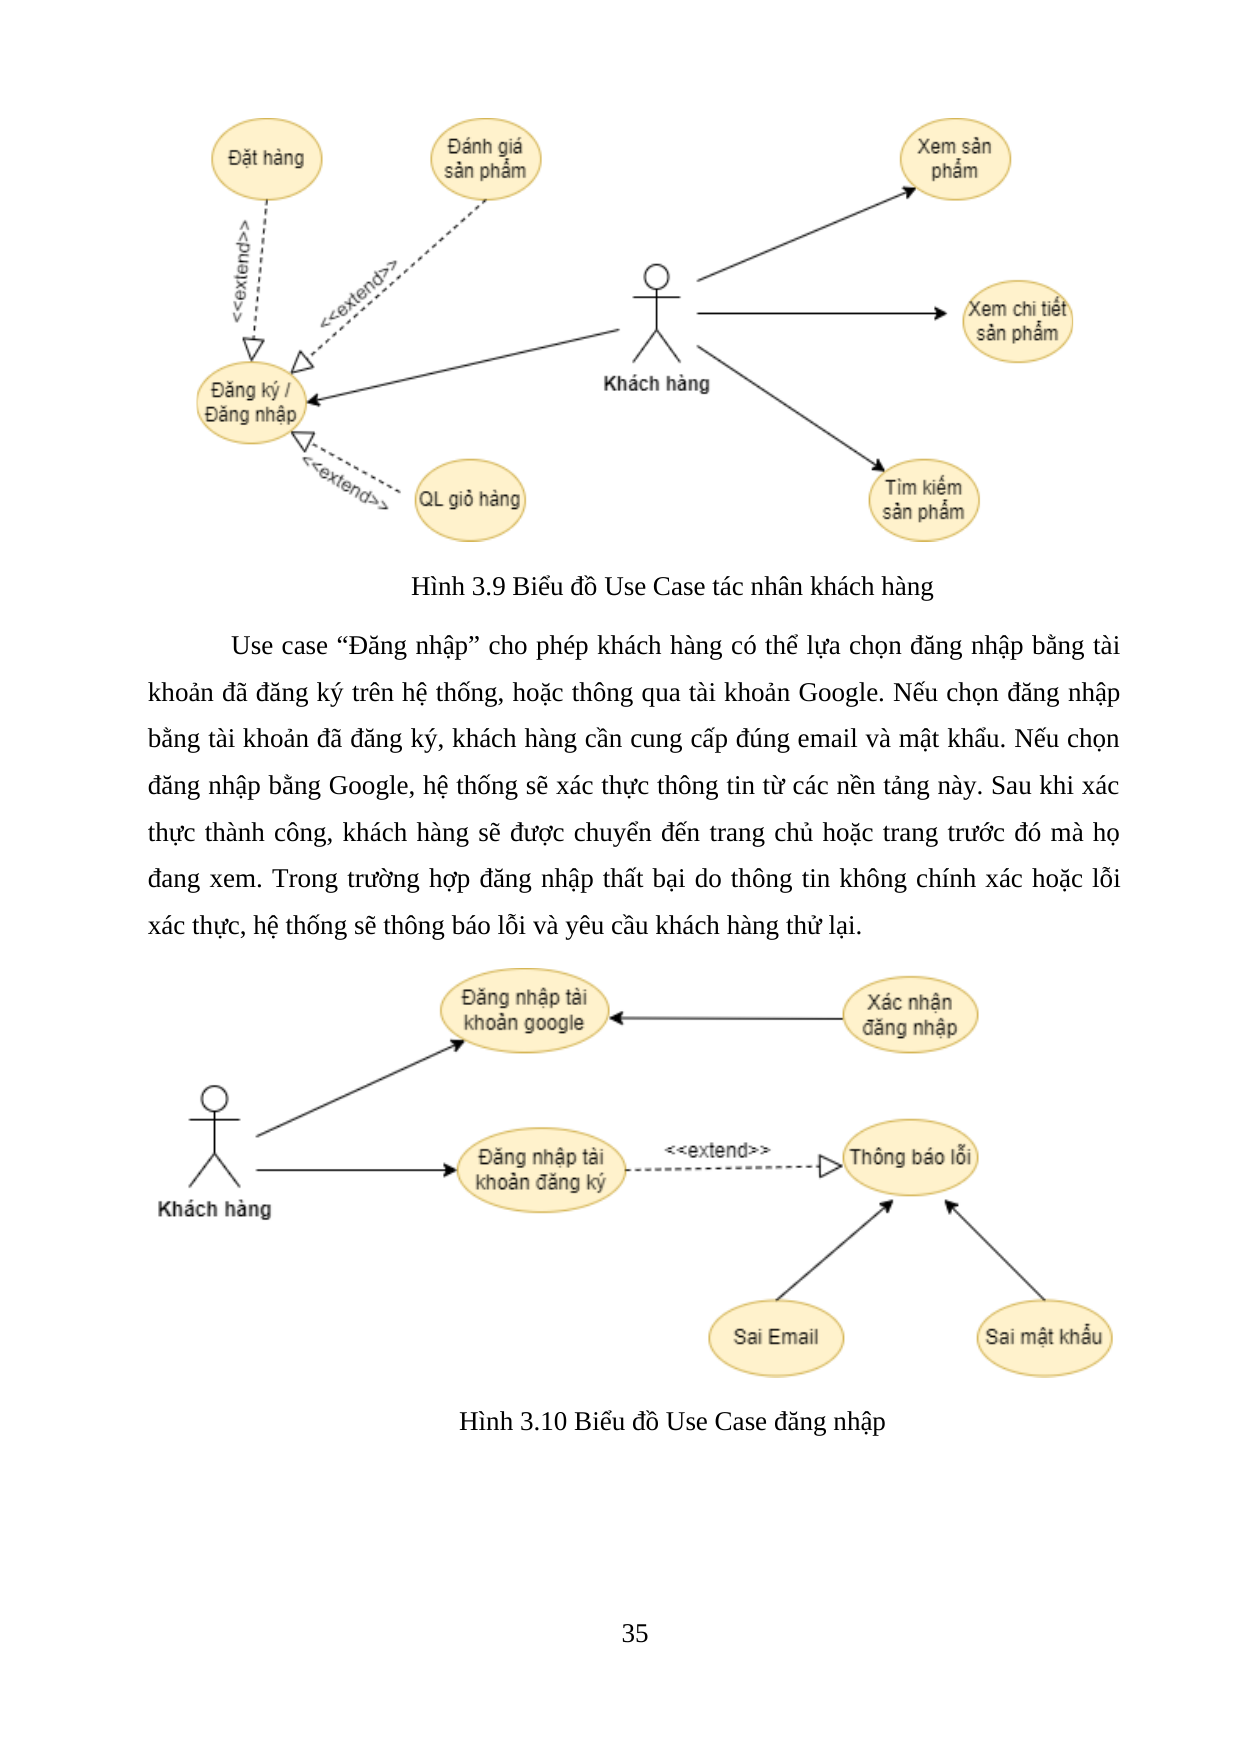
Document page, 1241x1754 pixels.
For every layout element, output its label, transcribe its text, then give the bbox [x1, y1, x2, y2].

text Use case “Đăng nhập” cho phép khách hàng có thể lựa chọn đăng nhập bằng tài khoản đã đăng ký trên hệ thống, hoặc thông qua tài khoản Google. Nếu chọn đăng nhập bằng tài khoản đã đăng ký, khách hàng cần cung cấp đúng email và mật khẩu. Nếu chọn đăng nhập bằng Google, hệ thống sẽ xác thực thông tin từ các nền tảng này. Sau khi xác thực thành công, khách hàng sẽ được chuyển đến trang chủ hoặc trang trước đó mà họ đang xem. Trong trường hợp đăng nhập thất bại do thông tin không chính xác hoặc lỗi xác thực, hệ thống sẽ thông báo lỗi và yêu cầu khách hàng thử lại. [148, 629, 1122, 940]
picture [196, 118, 1074, 542]
picture [157, 968, 1113, 1378]
